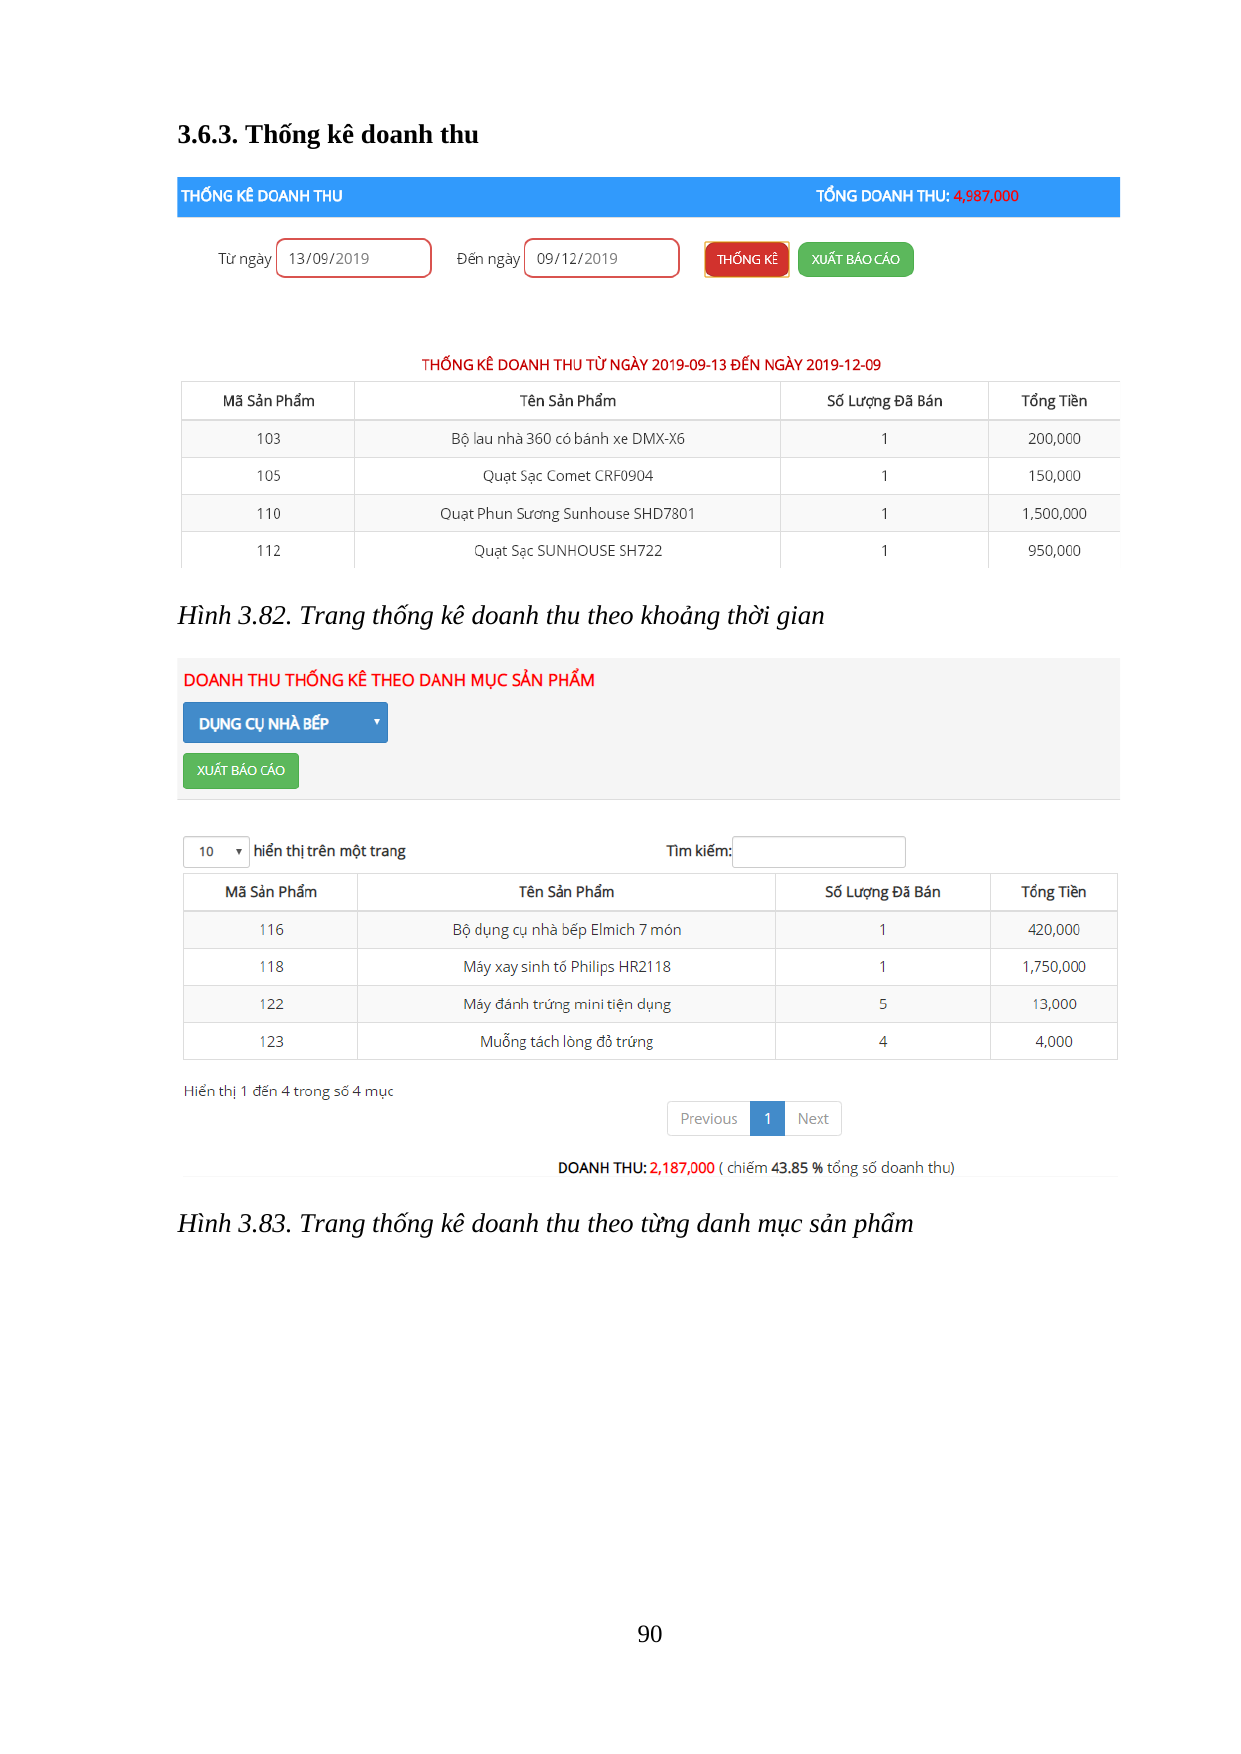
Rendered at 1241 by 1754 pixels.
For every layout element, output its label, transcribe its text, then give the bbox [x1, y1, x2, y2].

picture [177, 177, 1121, 568]
picture [177, 658, 1121, 1177]
subtitle Thống kê doanh thu [177, 118, 1122, 149]
